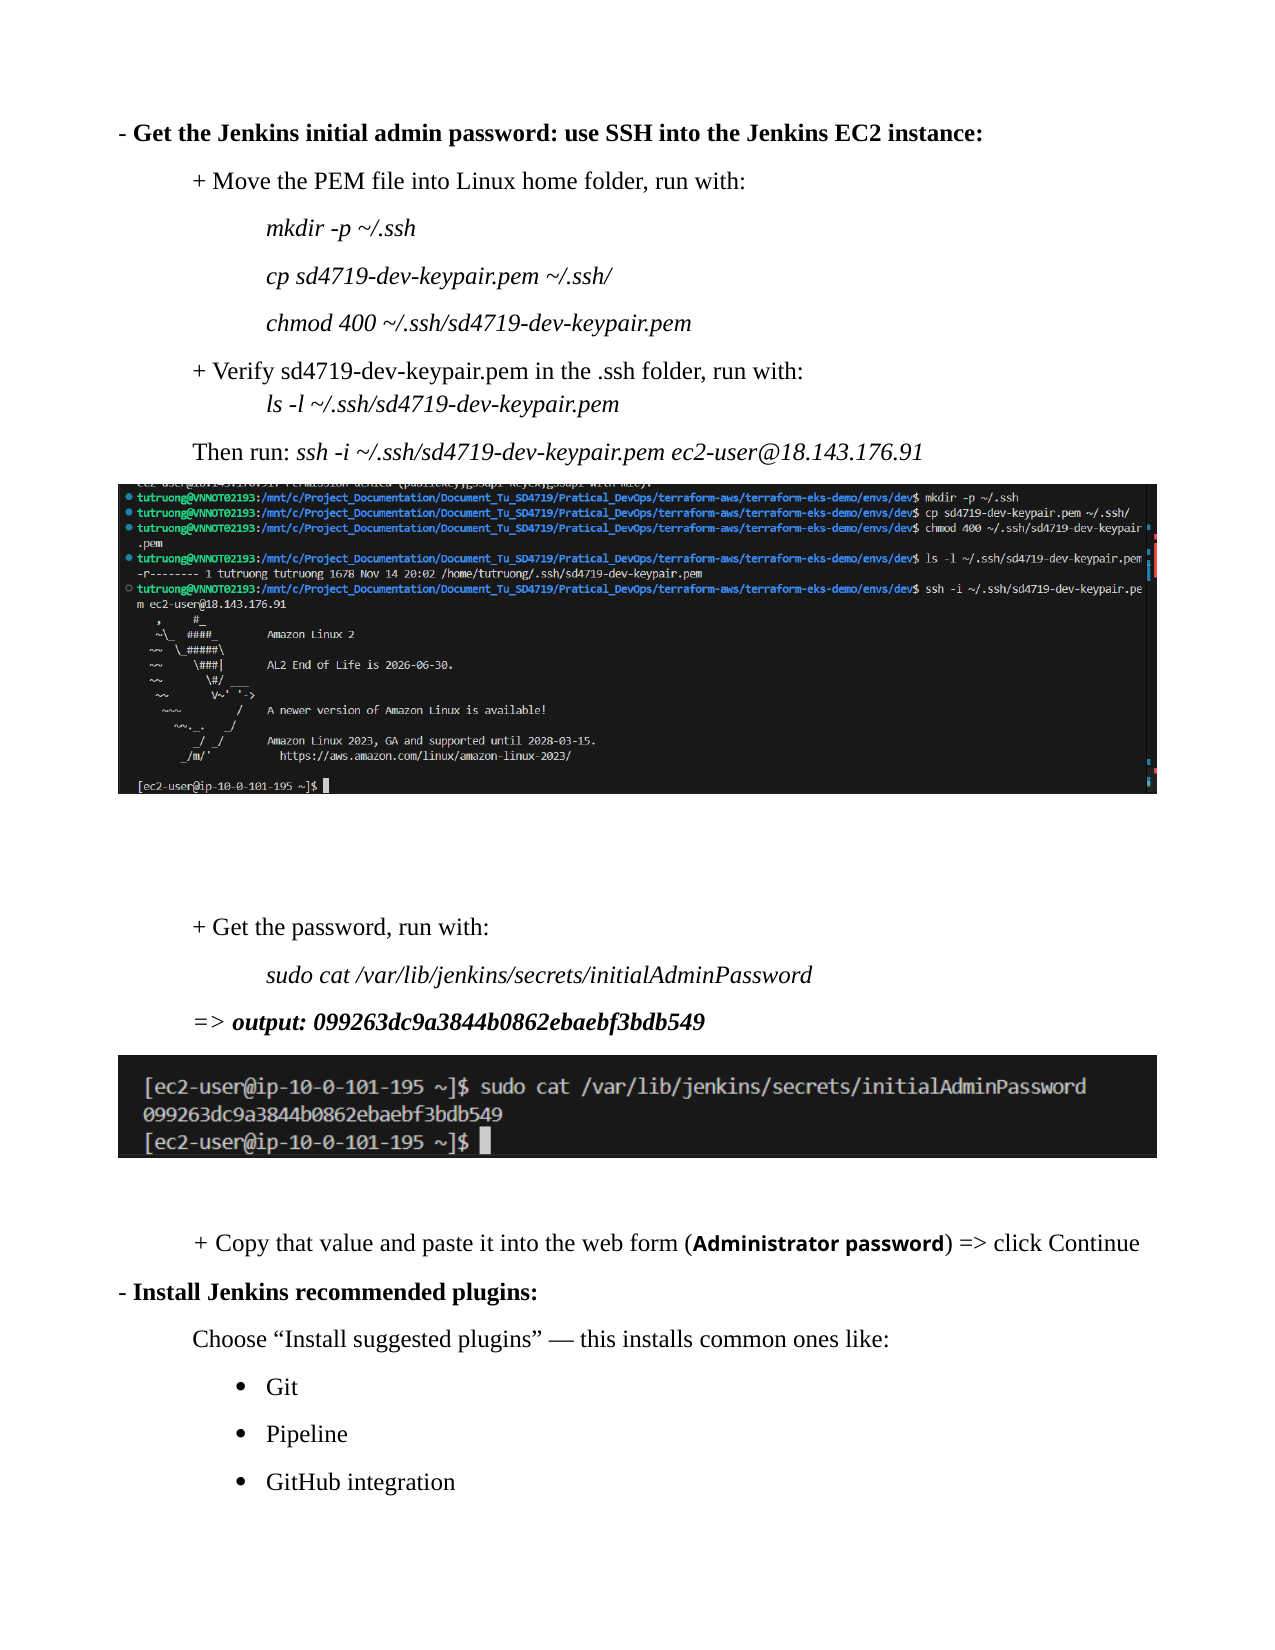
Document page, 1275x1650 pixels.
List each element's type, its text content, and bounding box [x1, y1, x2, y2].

text chmod 400 ~/.ssh/sd4719-dev-keypair.pem [118, 308, 1157, 337]
text - Get the Jenkins initial admin password: use SSH into the Jenkins EC2 instance: [118, 118, 1157, 147]
text Then run: ssh -i ~/.ssh/sd4719-dev-keypair.pem ec2-user@18.143.176.91 [118, 437, 1157, 466]
text cp sd4719-dev-keypair.pem ~/.ssh/ [118, 261, 1157, 290]
list GitHub integration [236, 1467, 1157, 1496]
picture [118, 1055, 1157, 1158]
list Git [236, 1372, 1157, 1401]
text => output: 099263dc9a3844b0862ebaebf3bdb549 [118, 1007, 1157, 1036]
text mkdir -p ~/.ssh [118, 213, 1157, 242]
text sudo cat /var/lib/jenkins/secrets/initialAdminPassword [118, 960, 1157, 989]
text + Verify sd4719-dev-keypair.pem in the .ssh folder, run with: ls -l ~/.ssh/sd4719-dev-keypair.pem [118, 356, 1157, 418]
text - Install Jenkins recommended plugins: [118, 1277, 1157, 1305]
list Pipeline [236, 1419, 1157, 1448]
picture [118, 484, 1157, 794]
text + Copy that value and paste it into the web form (Administrator password) => click Continue [118, 1228, 1157, 1258]
text + Get the password, run with: [118, 912, 1157, 941]
text + Move the PEM file into Linux home folder, run with: [118, 166, 1157, 194]
text Choose “Install suggested plugins” — this installs common ones like: [118, 1324, 1157, 1353]
